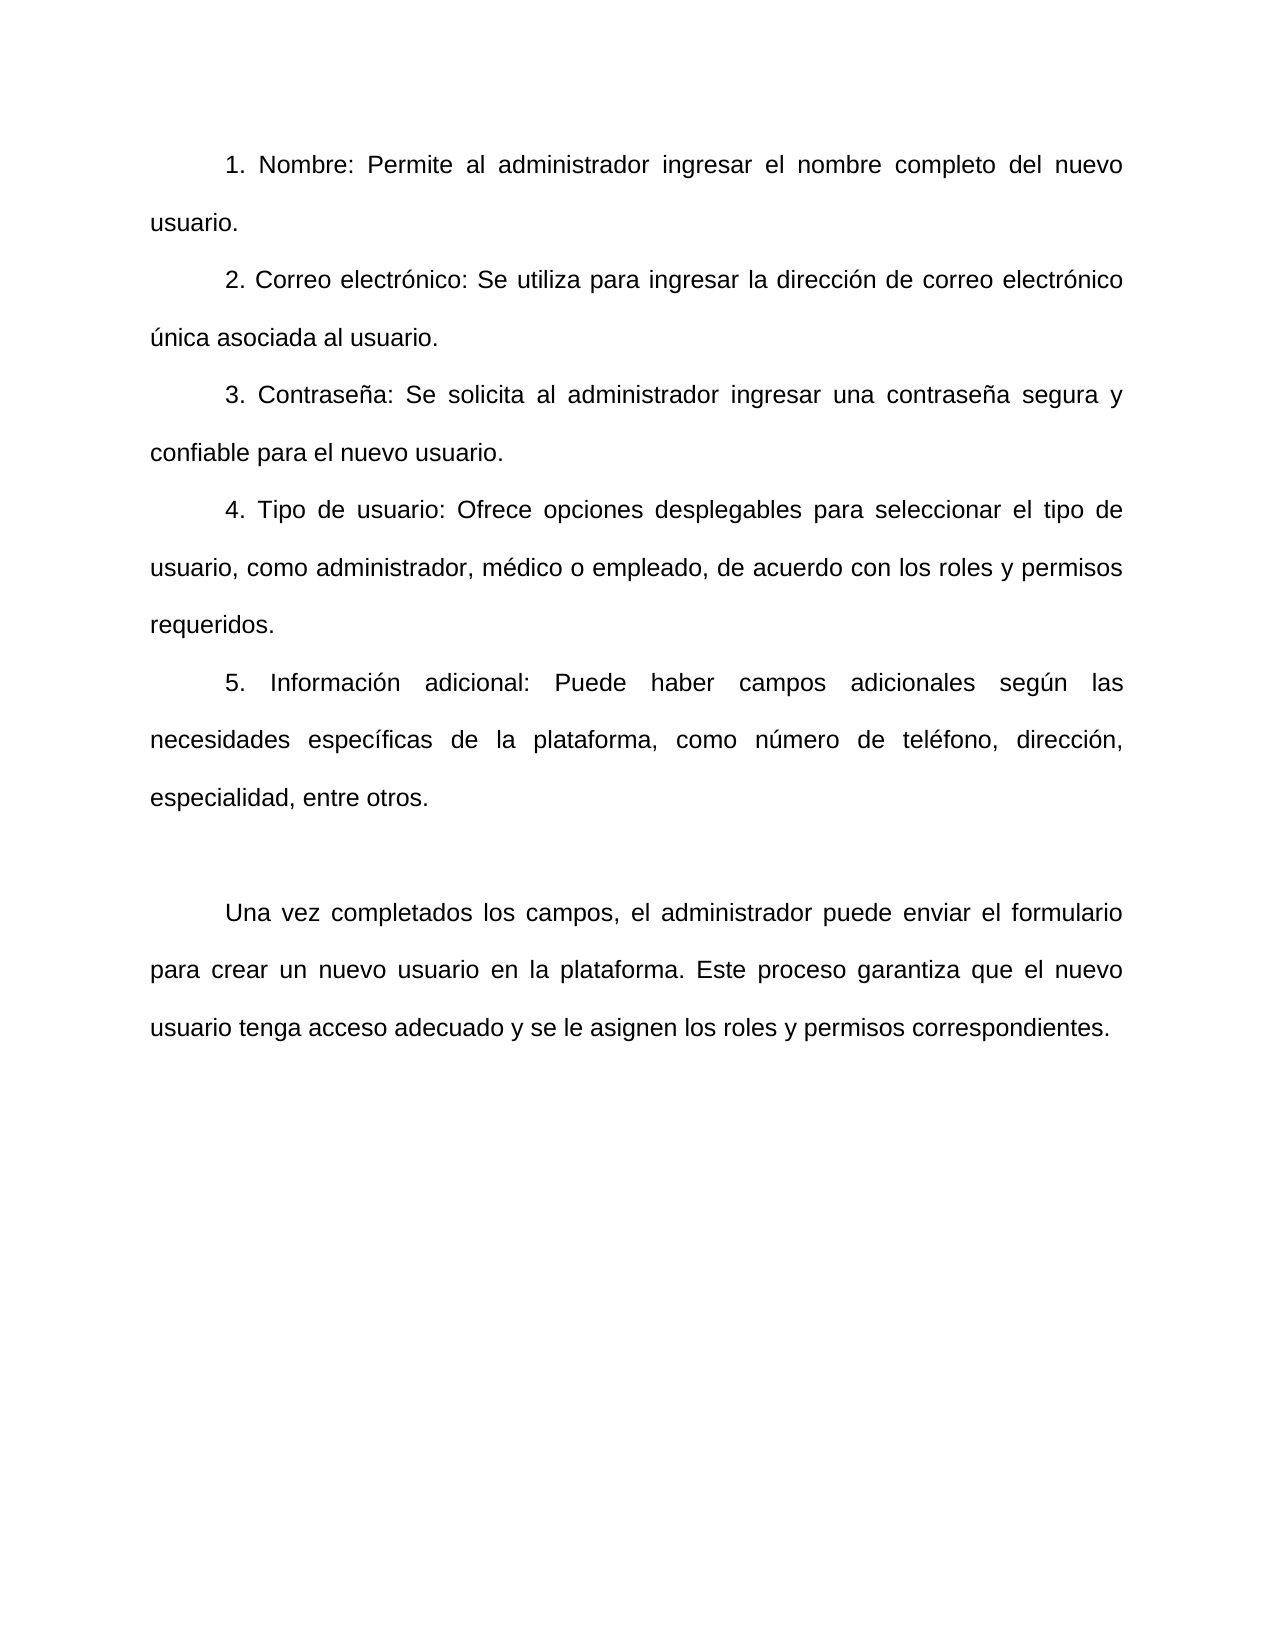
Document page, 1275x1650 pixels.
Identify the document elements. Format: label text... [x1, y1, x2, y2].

text Una vez completados los campos, el administrador puede enviar el formulario para crear un nuevo usuario en la plataforma. Este proceso garantiza que el nuevo usuario tenga acceso adecuado y se le asignen los roles y permisos correspondientes. [150, 897, 1125, 1041]
text 1. Nombre: Permite al administrador ingresar el nombre completo del nuevo usuario. [150, 150, 1125, 236]
text 5. Información adicional: Puede haber campos adicionales según las necesidades específicas de la plataforma, como número de teléfono, dirección, especialidad, entre otros. [150, 667, 1125, 811]
text 2. Correo electrónico: Se utiliza para ingresar la dirección de correo electrónico única asociada al usuario. [150, 265, 1125, 351]
text 4. Tipo de usuario: Ofrece opciones desplegables para seleccionar el tipo de usuario, como administrador, médico o empleado, de acuerdo con los roles y permisos requeridos. [150, 495, 1125, 639]
text 3. Contraseña: Se solicita al administrador ingresar una contraseña segura y confiable para el nuevo usuario. [150, 380, 1125, 466]
